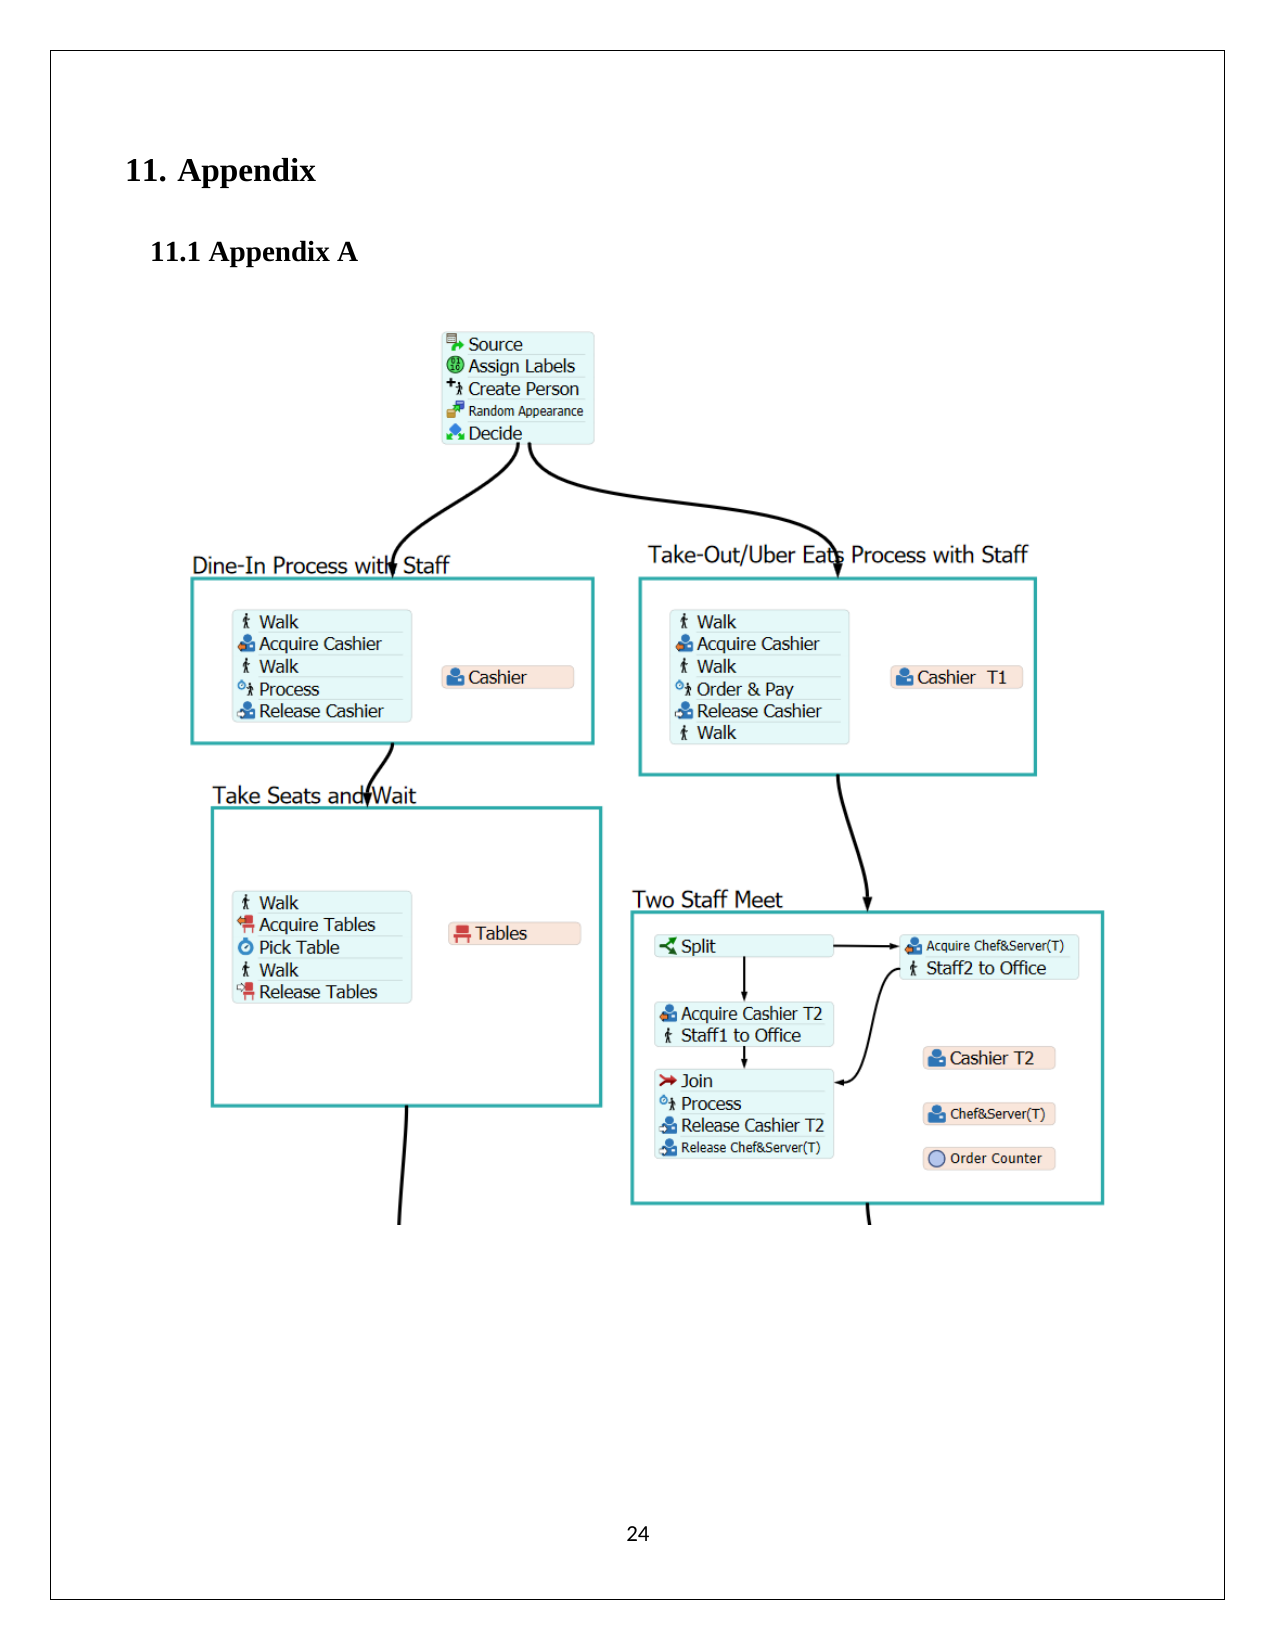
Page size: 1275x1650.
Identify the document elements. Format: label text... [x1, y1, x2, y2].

subtitle 11.1 Appendix A [150, 234, 1125, 268]
subtitle Appendix [125, 150, 1125, 188]
